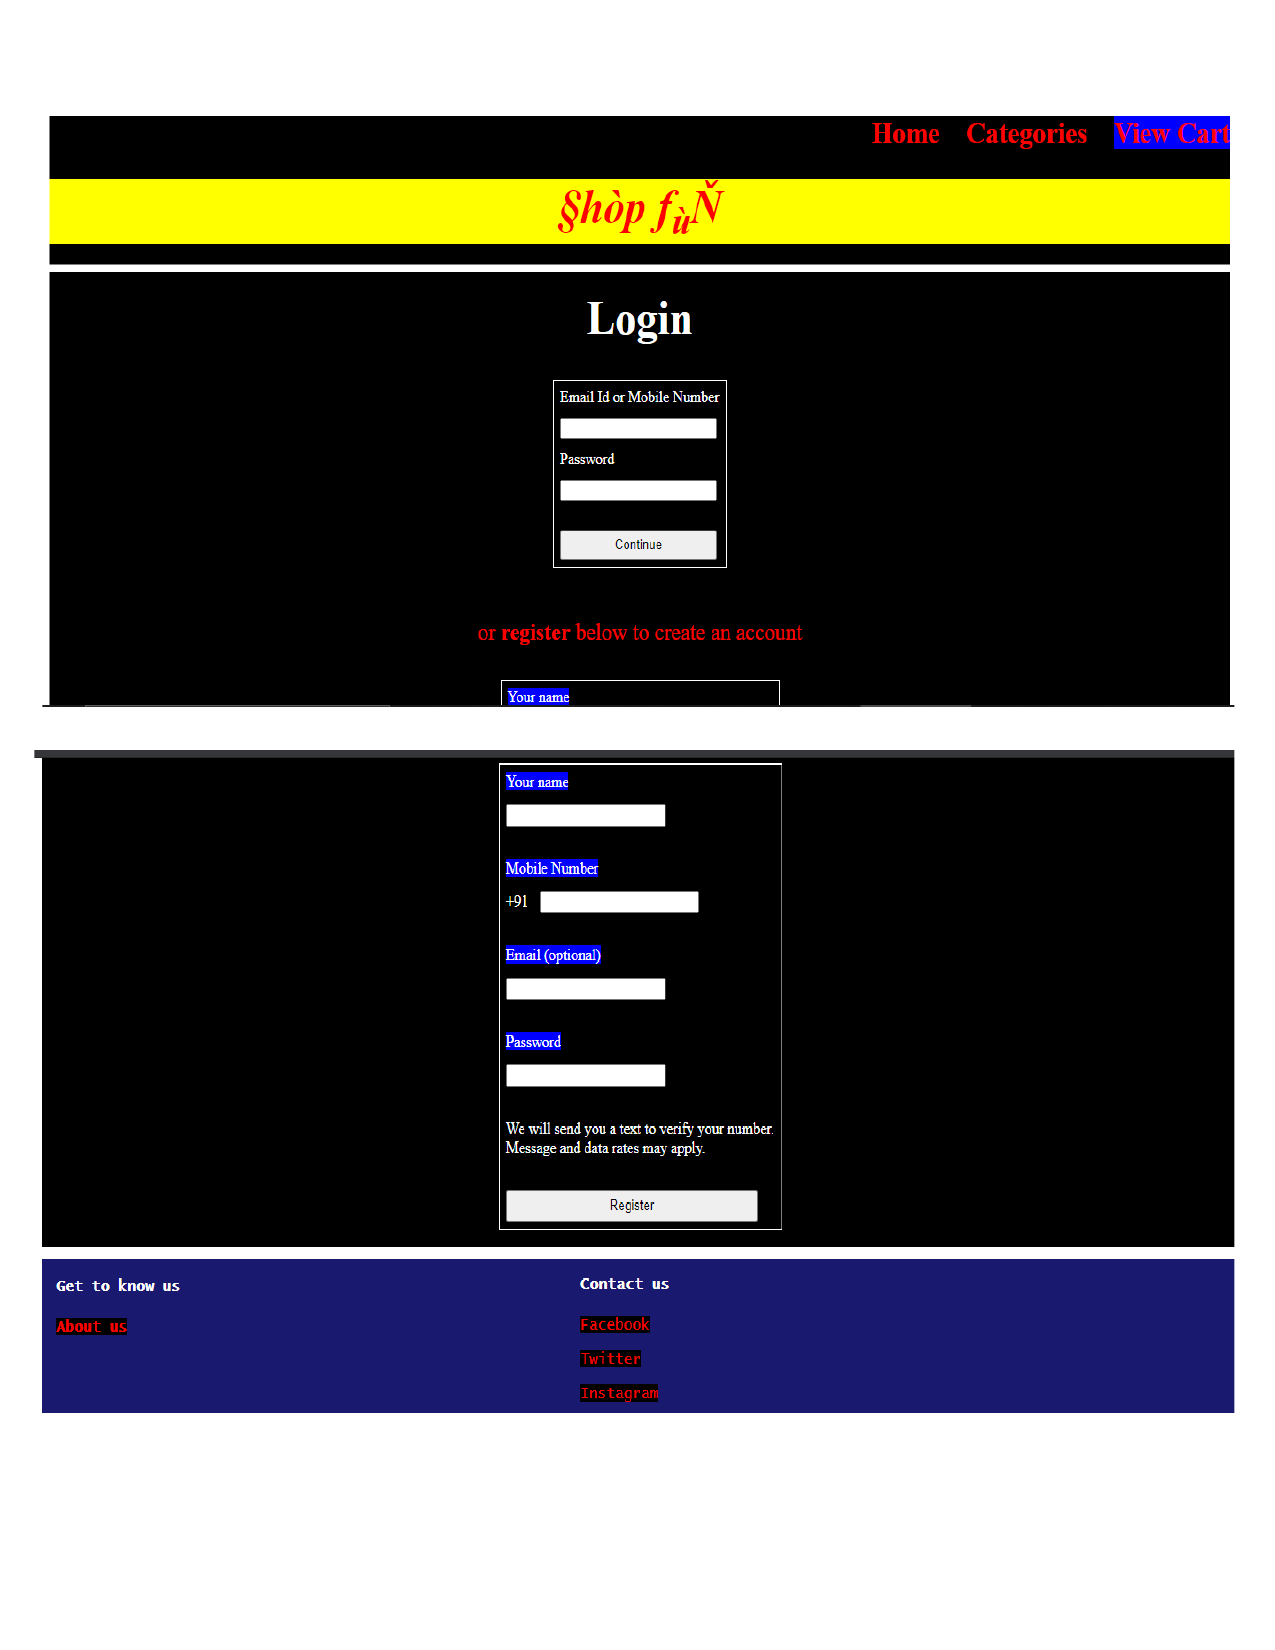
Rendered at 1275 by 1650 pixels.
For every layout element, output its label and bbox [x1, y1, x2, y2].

picture [34, 750, 1235, 1412]
picture [42, 87, 1235, 706]
